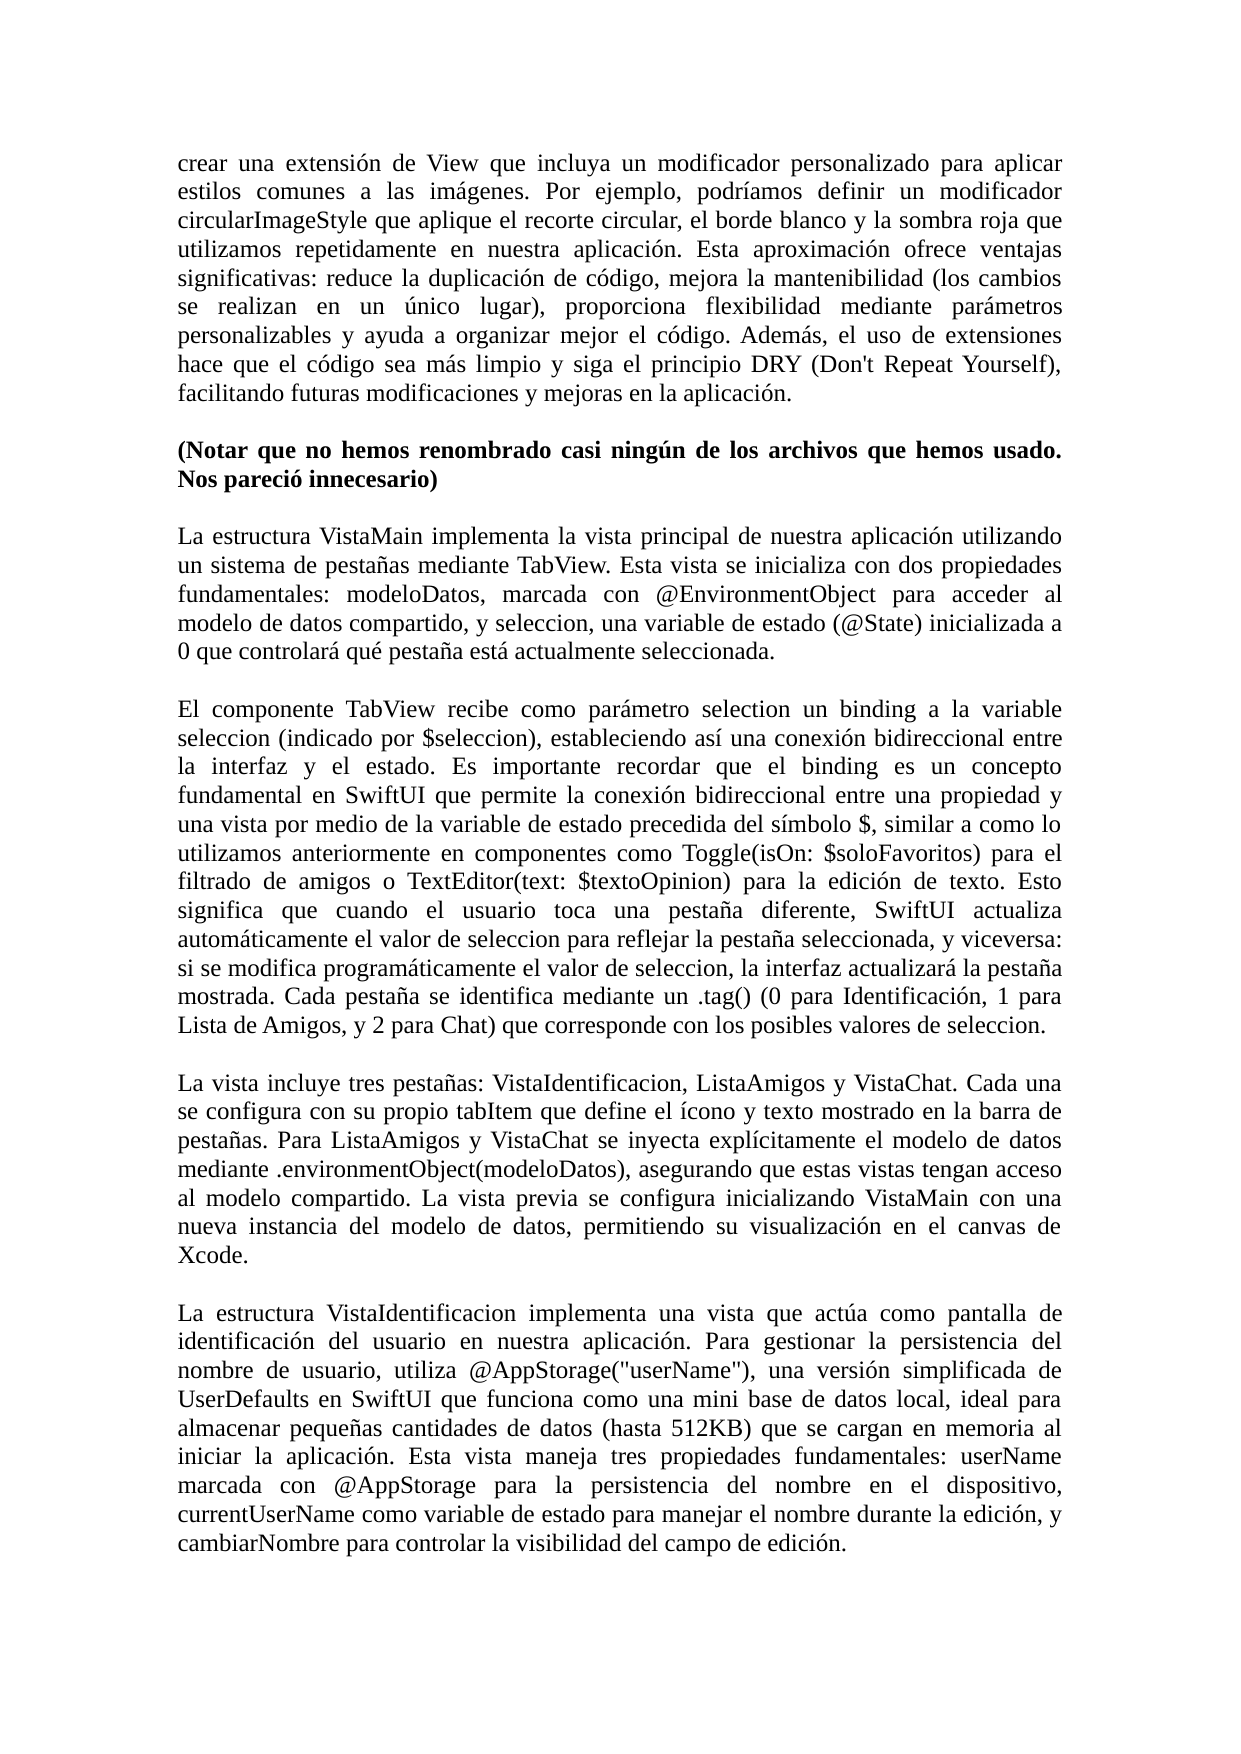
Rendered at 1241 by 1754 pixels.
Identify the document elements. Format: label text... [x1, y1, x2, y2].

text La estructura VistaIdentificacion implementa una vista que actúa como pantalla de identificación del usuario en nuestra aplicación. Para gestionar la persistencia del nombre de usuario, utiliza @AppStorage("userName"), una versión simplificada de UserDefaults en SwiftUI que funciona como una mini base de datos local, ideal para almacenar pequeñas cantidades de datos (hasta 512KB) que se cargan en memoria al iniciar la aplicación. Esta vista maneja tres propiedades fundamentales: userName marcada con @AppStorage para la persistencia del nombre en el dispositivo, currentUserName como variable de estado para manejar el nombre durante la edición, y cambiarNombre para controlar la visibilidad del campo de edición. [177, 1298, 1063, 1556]
text La vista incluye tres pestañas: VistaIdentificacion, ListaAmigos y VistaChat. Cada una se configura con su propio tabItem que define el ícono y texto mostrado en la barra de pestañas. Para ListaAmigos y VistaChat se inyecta explícitamente el modelo de datos mediante .environmentObject(modeloDatos), asegurando que estas vistas tengan acceso al modelo compartido. La vista previa se configura inicializando VistaMain con una nueva instancia del modelo de datos, permitiendo su visualización en el canvas de Xcode. [177, 1068, 1063, 1269]
text El componente TabView recibe como parámetro selection un binding a la variable seleccion (indicado por $seleccion), estableciendo así una conexión bidireccional entre la interfaz y el estado. Es importante recordar que el binding es un concepto fundamental en SwiftUI que permite la conexión bidireccional entre una propiedad y una vista por medio de la variable de estado precedida del símbolo $, similar a como lo utilizamos anteriormente en componentes como Toggle(isOn: $soloFavoritos) para el filtrado de amigos o TextEditor(text: $textoOpinion) para la edición de texto. Esto significa que cuando el usuario toca una pestaña diferente, SwiftUI actualiza automáticamente el valor de seleccion para reflejar la pestaña seleccionada, y viceversa: si se modifica programáticamente el valor de seleccion, la interfaz actualizará la pestaña mostrada. Cada pestaña se identifica mediante un .tag() (0 para Identificación, 1 para Lista de Amigos, y 2 para Chat) que corresponde con los posibles valores de seleccion. [177, 694, 1063, 1039]
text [177, 148, 1063, 406]
text (Notar que no hemos renombrado casi ningún de los archivos que hemos usado. Nos pareció innecesario) [177, 435, 1063, 493]
text La estructura VistaMain implementa la vista principal de nuestra aplicación utilizando un sistema de pestañas mediante TabView. Esta vista se inicializa con dos propiedades fundamentales: modeloDatos, marcada con @EnvironmentObject para acceder al modelo de datos compartido, y seleccion, una variable de estado (@State) inicializada a 0 que controlará qué pestaña está actualmente seleccionada. [177, 521, 1063, 665]
